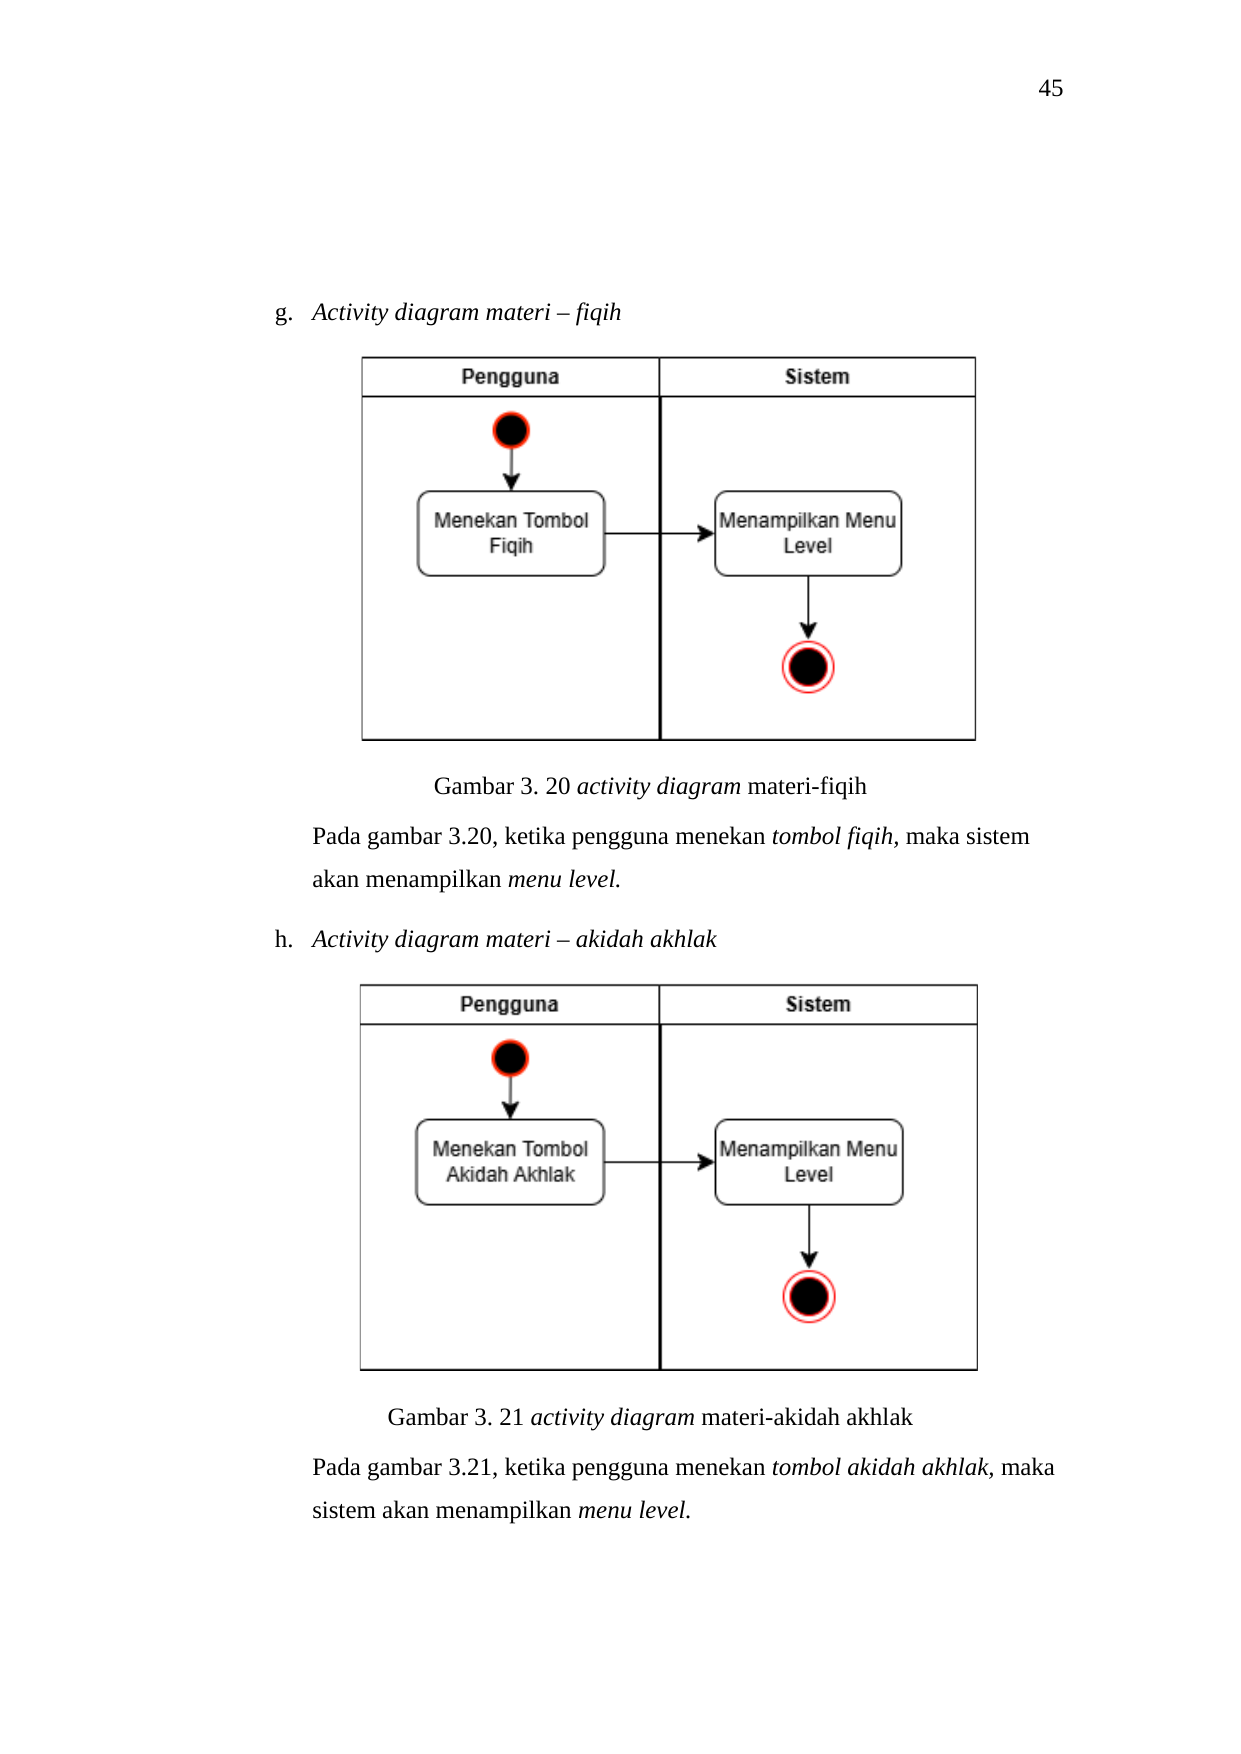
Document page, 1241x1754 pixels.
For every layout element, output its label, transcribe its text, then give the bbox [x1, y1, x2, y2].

list Activity diagram materi – fiqih [274, 297, 1063, 325]
text Gambar 3. 20 activity diagram materi-fiqih [237, 771, 1063, 800]
text Pada gambar 3.20, ketika pengguna menekan tombol fiqih, maka sistem akan menampilkan menu level. [312, 821, 1063, 893]
text Pada gambar 3.21, ketika pengguna menekan tombol akidah akhlak, maka sistem akan menampilkan menu level. [312, 1452, 1063, 1523]
picture [359, 983, 978, 1371]
picture [361, 356, 977, 741]
text Gambar 3. 21 activity diagram materi-akidah akhlak [237, 1402, 1063, 1431]
list Activity diagram materi – akidah akhlak [274, 924, 1063, 952]
